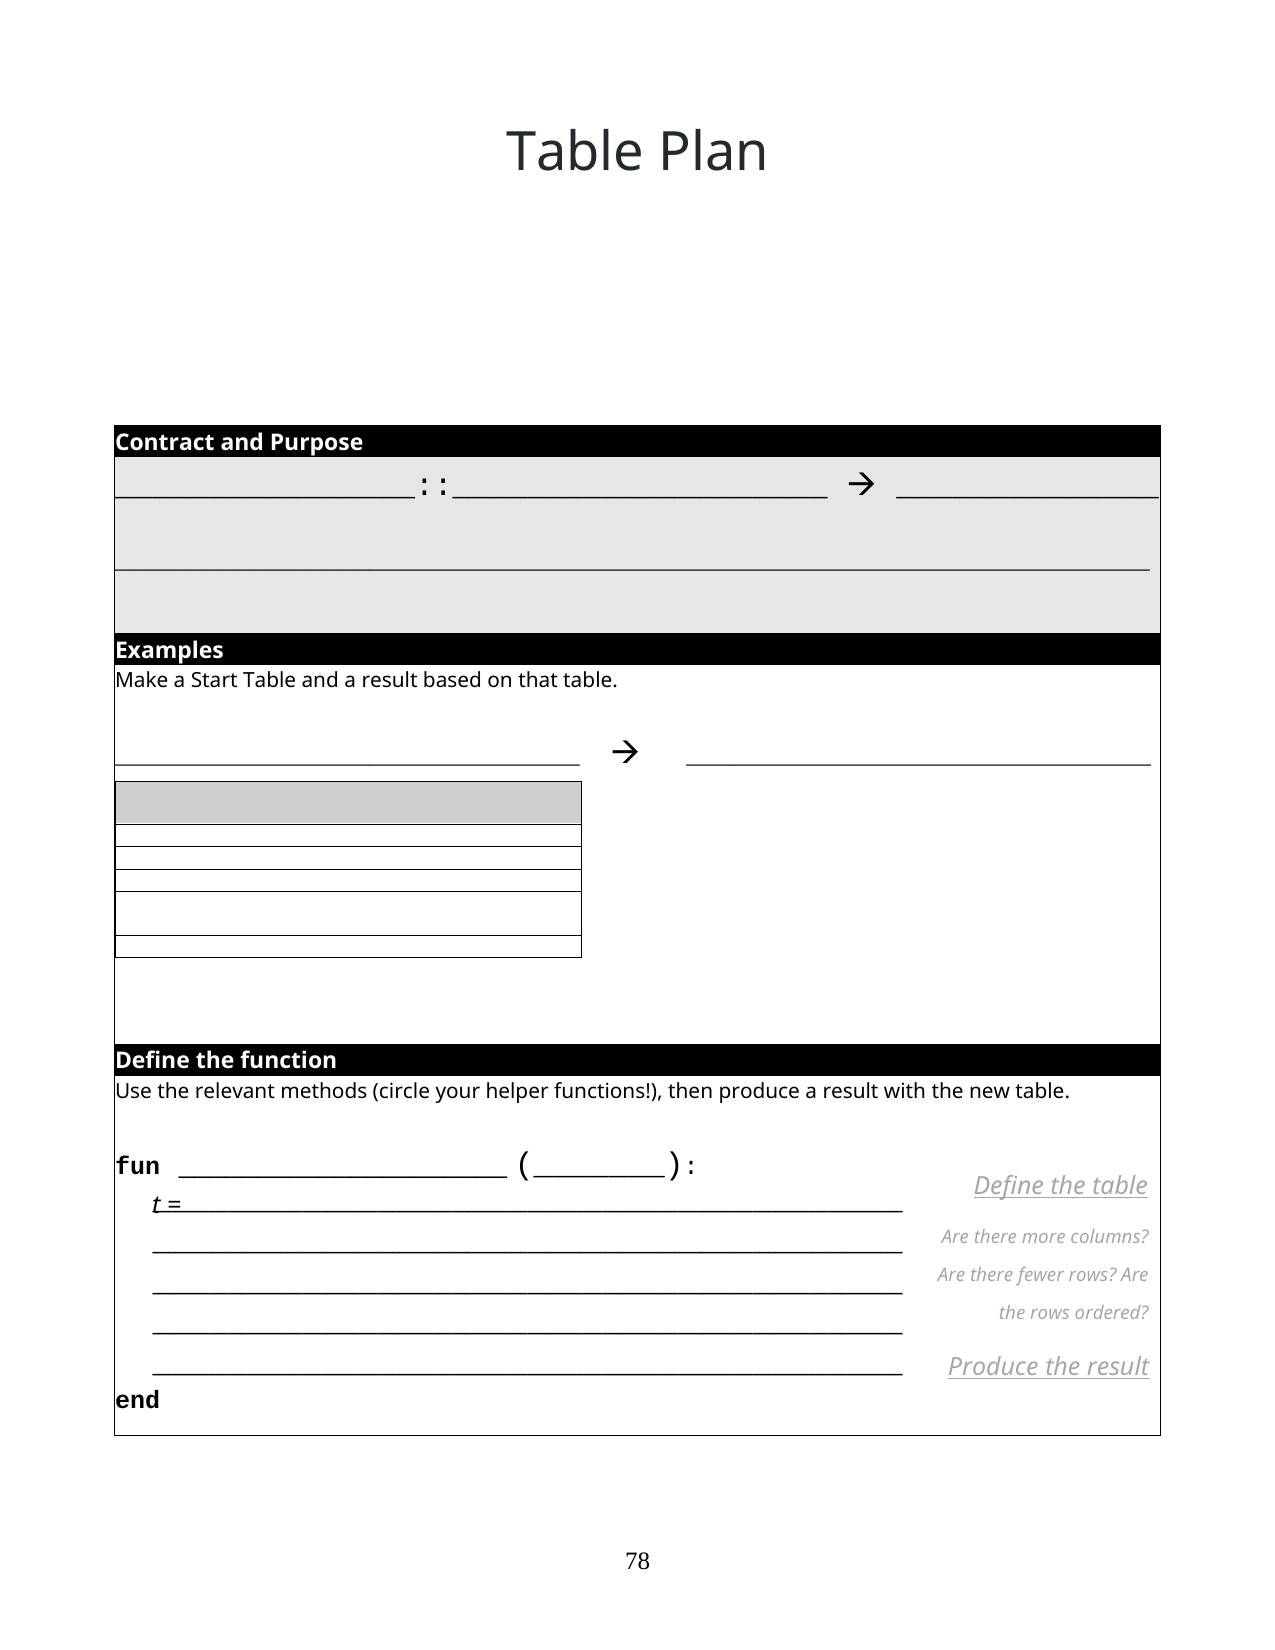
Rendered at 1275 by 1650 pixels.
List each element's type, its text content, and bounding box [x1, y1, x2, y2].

table_header Contract and Purpose ________________::____________________ ______________ _____________________________________________________________________ [115, 457, 1160, 633]
subtitle Table Plan [112, 112, 1162, 186]
table_cell Define the function Use the relevant methods (circle your helper functions!), then produce a result with the new table. fun _____________________ (_______): ________________________________________ ________________________________________ ________________________________________ ________________________________________ ________________________________________ end [115, 1076, 1160, 1435]
table_cell Examples Make a Start Table and a result based on that table. _______________________________ _______________________________ [115, 665, 1160, 1043]
